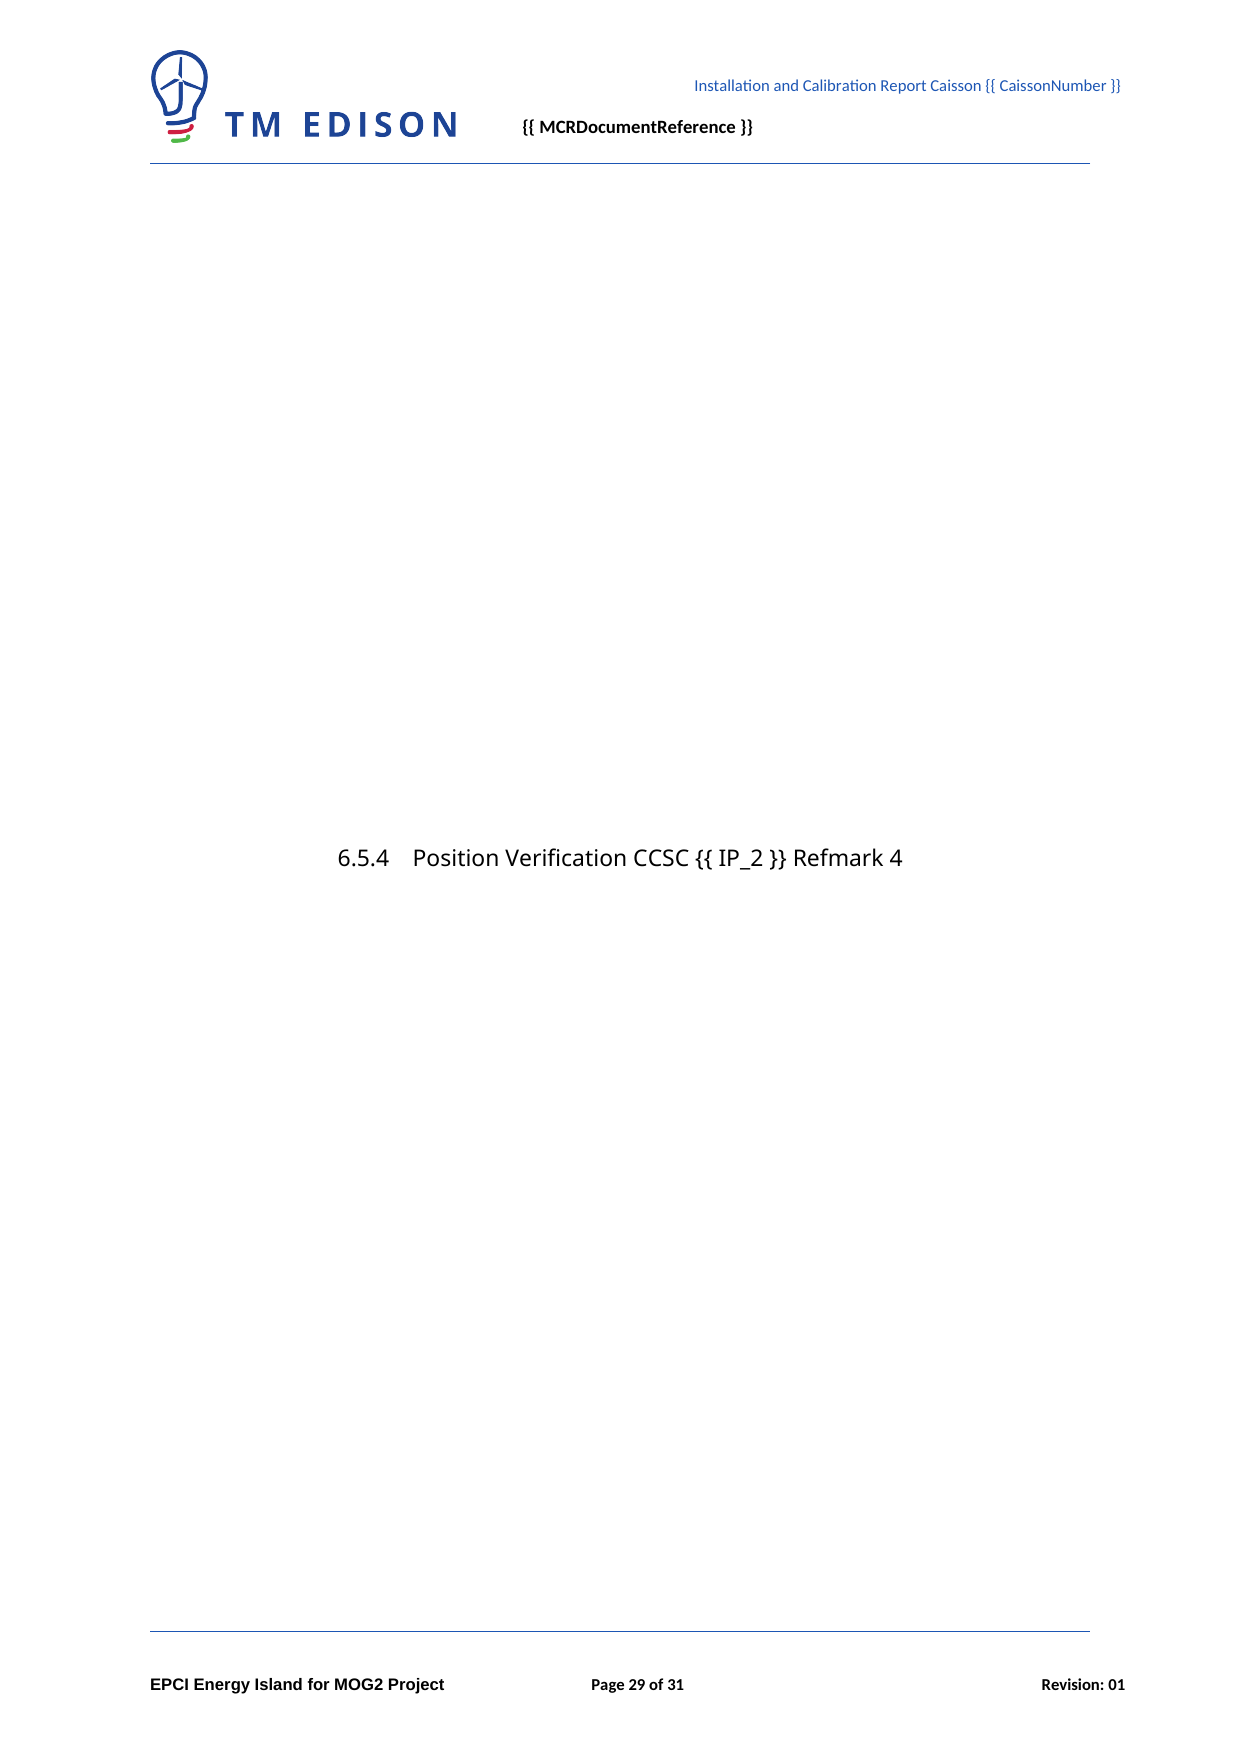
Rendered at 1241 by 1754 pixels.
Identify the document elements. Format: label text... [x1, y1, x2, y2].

picture [151, 50, 464, 149]
subtitle Position Verification CCSC {{ IP_2 }} Refmark 4 [150, 841, 1090, 873]
